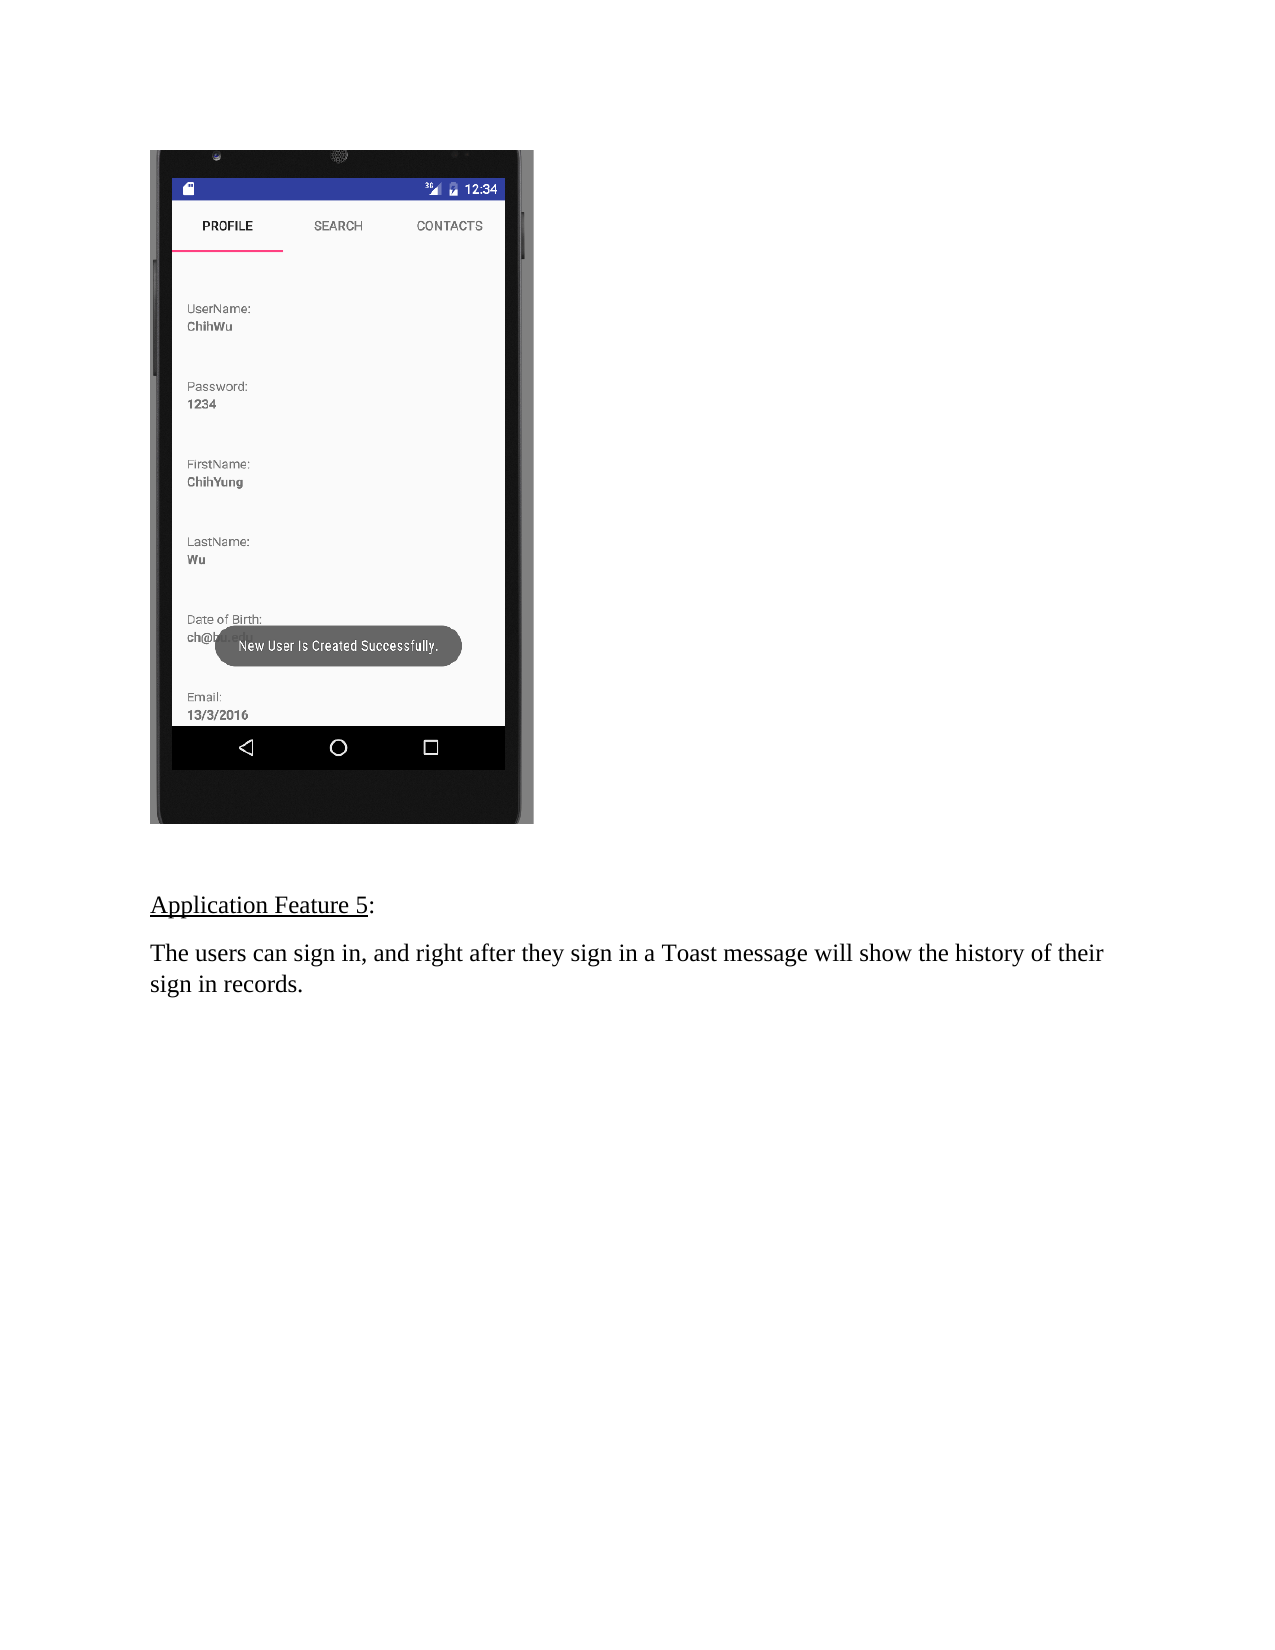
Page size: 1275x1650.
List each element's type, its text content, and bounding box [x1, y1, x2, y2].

picture [150, 150, 534, 824]
text Application Feature 5: [150, 890, 1125, 919]
text The users can sign in, and right after they sign in a Toast message will show the history of their sign in records. [150, 938, 1125, 998]
